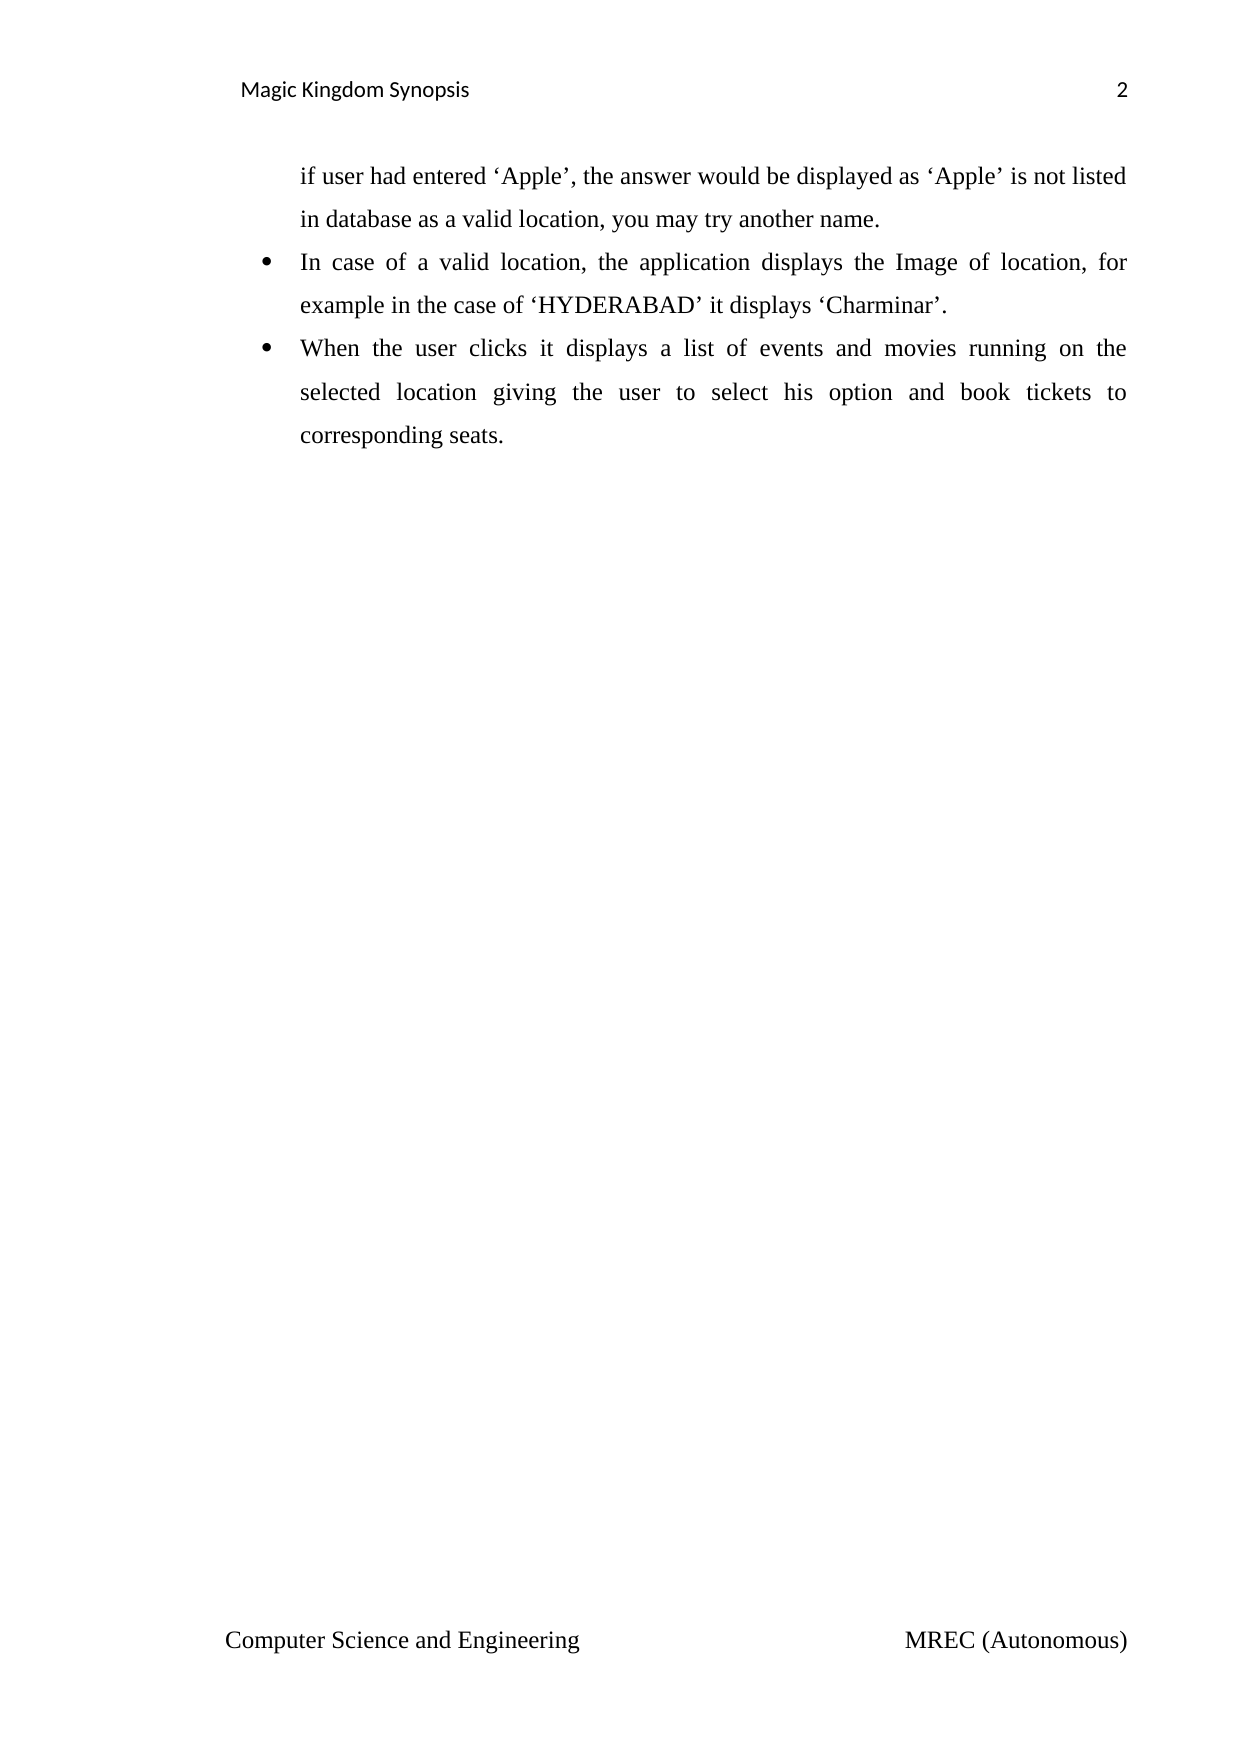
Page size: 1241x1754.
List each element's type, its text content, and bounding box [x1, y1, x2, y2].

list When the user clicks it displays a list of events and movies running on the selected location giving the user to select his option and book tickets to corresponding seats. [262, 333, 1128, 448]
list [262, 161, 1128, 233]
list In case of a valid location, the application displays the Image of location, for example in the case of ‘HYDERABAD’ it displays ‘Charminar’. [262, 247, 1128, 319]
